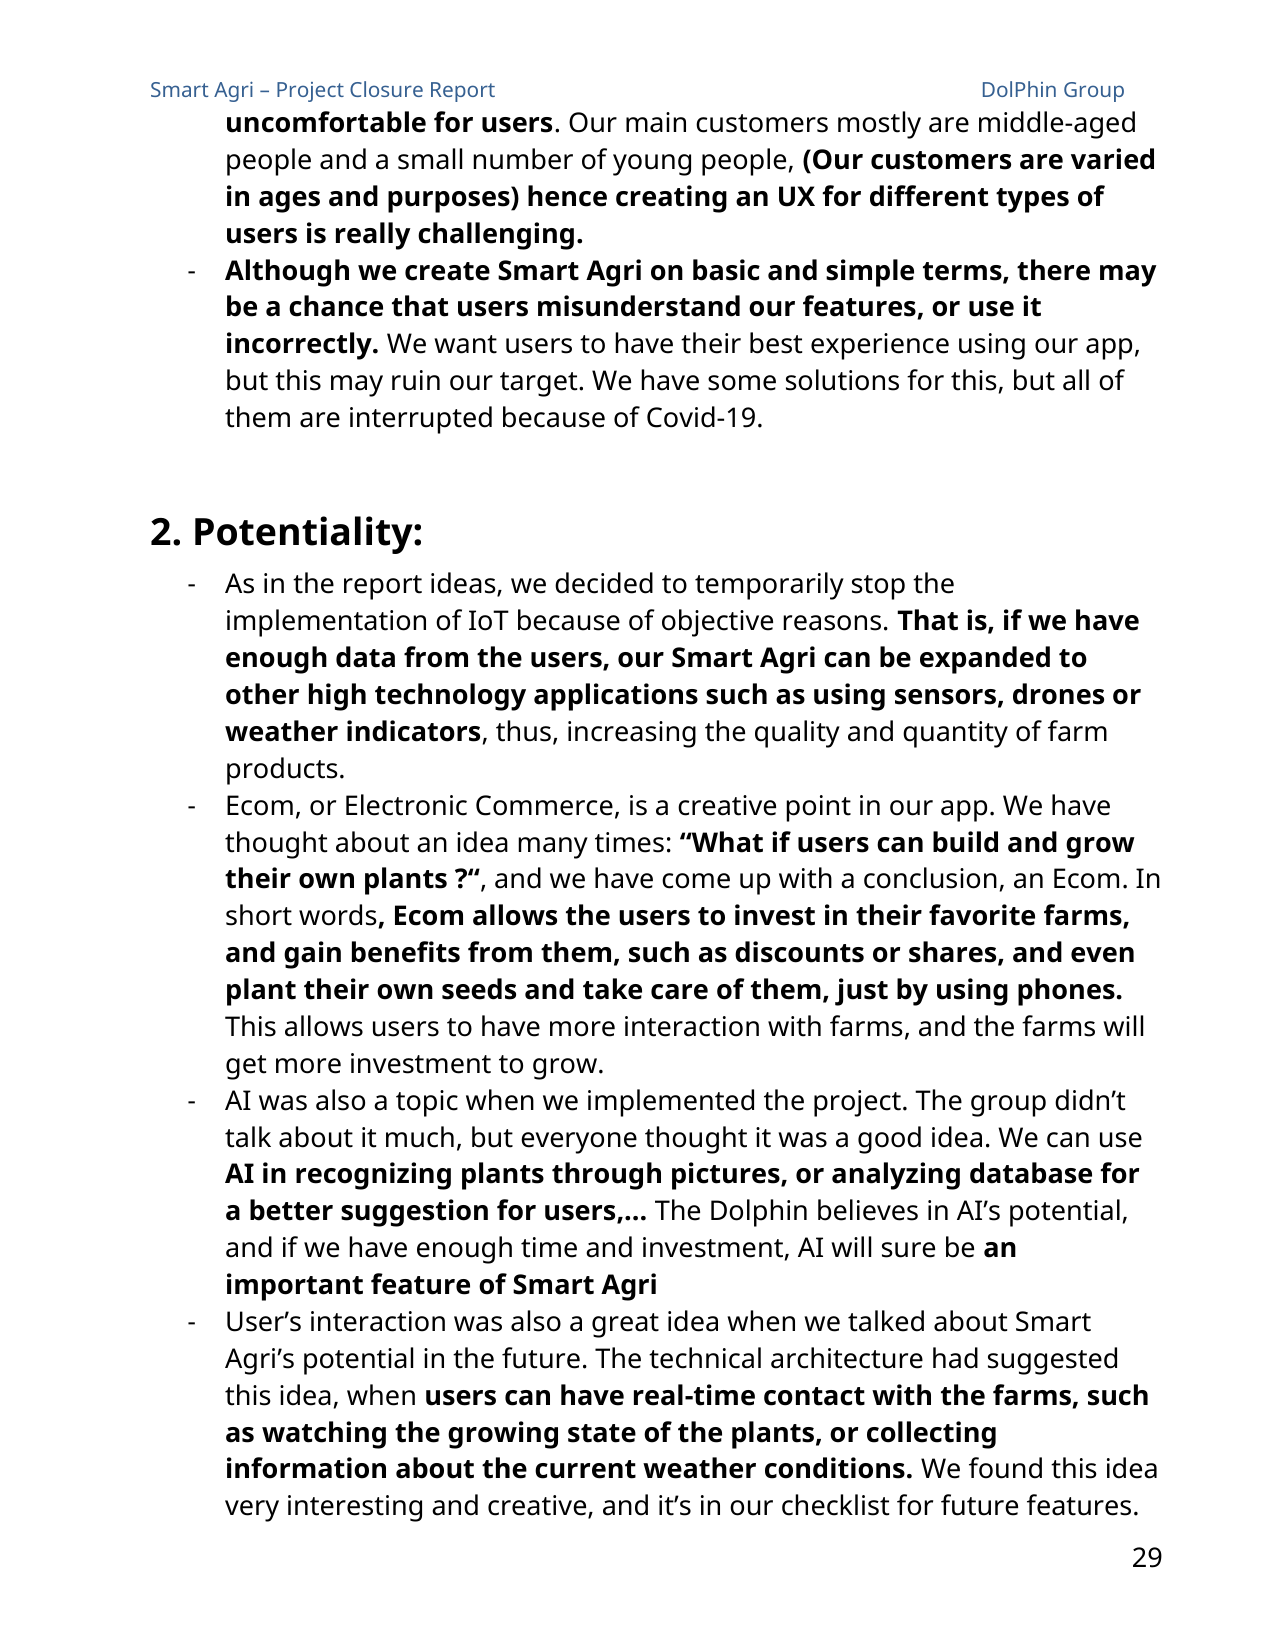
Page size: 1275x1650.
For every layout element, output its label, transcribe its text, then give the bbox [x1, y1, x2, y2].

list Ecom, or Electronic Commerce, is a creative point in our app. We have thought about an idea many times: “What if users can build and grow their own plants ?“, and we have come up with a conclusion, an Ecom. In short words, Ecom allows the users to invest in their favorite farms, and gain benefits from them, such as discounts or shares, and even plant their own seeds and take care of them, just by using phones. This allows users to have more interaction with farms, and the farms will get more investment to grow. [187, 786, 1162, 1081]
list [187, 103, 1162, 251]
list As in the report ideas, we decided to temporarily stop the implementation of IoT because of objective reasons. That is, if we have enough data from the users, our Smart Agri can be expanded to other high technology applications such as using sensors, drones or weather indicators, thus, increasing the quality and quantity of farm products. [187, 565, 1162, 786]
list AI was also a topic when we implemented the project. The group didn’t talk about it much, but everyone thought it was a good idea. We can use AI in recognizing plants through pictures, or analyzing database for a better suggestion for users,... The Dolphin believes in AI’s potential, and if we have enough time and investment, AI will sure be an important feature of Smart Agri [187, 1081, 1162, 1302]
list Although we create Smart Agri on basic and simple terms, there may be a chance that users misunderstand our features, or use it incorrectly. We want users to have their best experience using our app, but this may ruin our target. We have some solutions for this, but all of them are interrupted because of Covid-19. [187, 251, 1162, 472]
list User’s interaction was also a great idea when we talked about Smart Agri’s potential in the future. The technical architecture had suggested this idea, when users can have real-time contact with the farms, such as watching the growing state of the plants, or collecting information about the current weather conditions. We found this idea very interesting and creative, and it’s in our checklist for future features. [187, 1302, 1162, 1524]
subtitle 2. Potentiality: [150, 506, 1162, 557]
